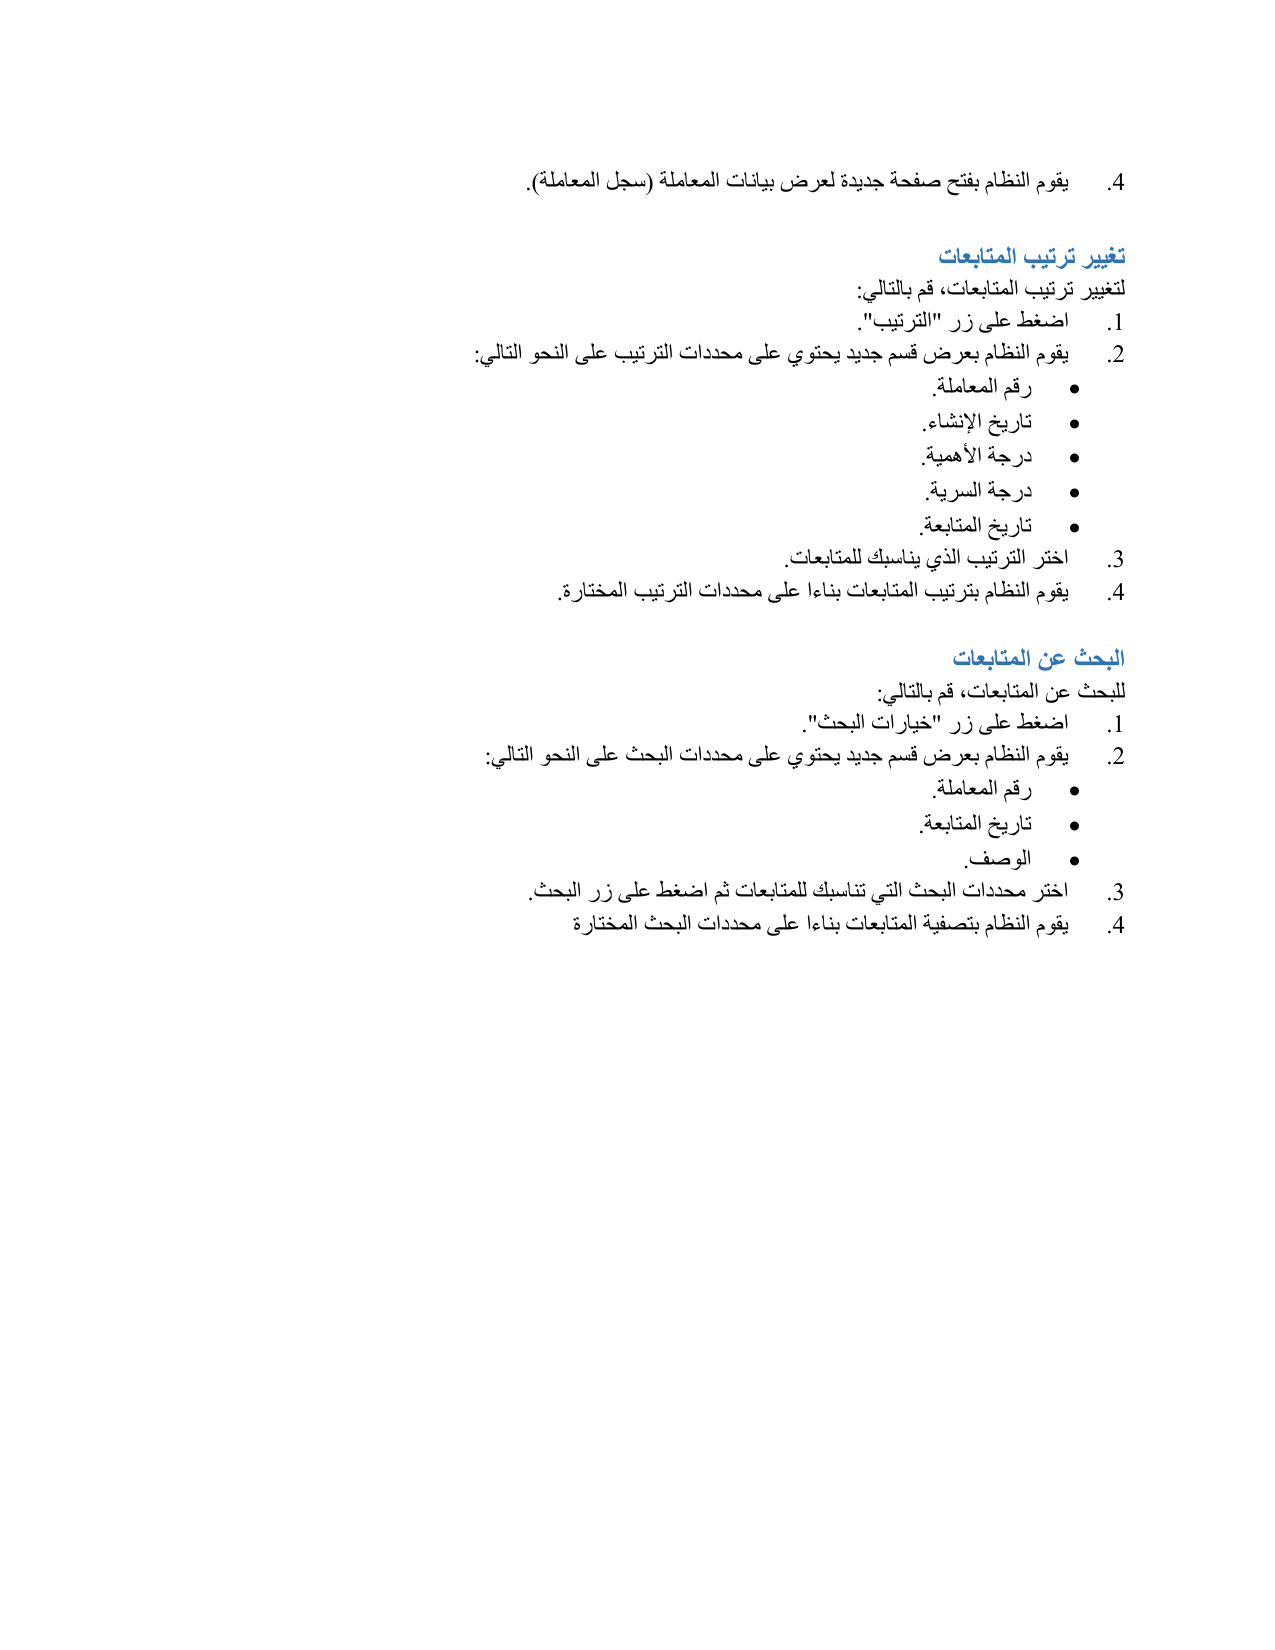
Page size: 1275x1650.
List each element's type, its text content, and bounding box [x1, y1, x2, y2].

list اختر الترتيب الذي يناسبك للمتابعات. [150, 544, 1106, 573]
list يقوم النظام بعرض قسم جديد يحتوي على محددات الترتيب على النحو التالي: [150, 339, 1106, 368]
list تاريخ الإنشاء. [150, 406, 1069, 437]
list اضغط على زر "خيارات البحث". [150, 709, 1106, 738]
subtitle تغيير ترتيب المتابعات [150, 242, 1125, 273]
list يقوم النظام بتصفية المتابعات بناءا على محددات البحث المختارة [150, 910, 1106, 939]
list تاريخ المتابعة. [150, 510, 1069, 540]
list يقوم النظام بعرض قسم جديد يحتوي على محددات البحث على النحو التالي: [150, 741, 1106, 770]
list تاريخ المتابعة. [150, 808, 1069, 839]
list رقم المعاملة. [150, 774, 1069, 804]
list اضغط على زر "الترتيب". [150, 307, 1106, 335]
list الوصف. [150, 843, 1069, 873]
list رقم المعاملة. [150, 371, 1069, 402]
list درجة الأهمية. [150, 441, 1069, 471]
subtitle البحث عن المتابعات [150, 644, 1125, 676]
list اختر محددات البحث التي تناسبك للمتابعات ثم اضغط على زر البحث. [150, 877, 1106, 906]
list درجة السرية. [150, 475, 1069, 506]
text لتغيير ترتيب المتابعات، قم بالتالي: [150, 276, 1125, 304]
text للبحث عن المتابعات، قم بالتالي: [150, 678, 1125, 707]
list يقوم النظام بترتيب المتابعات بناءا على محددات الترتيب المختارة. [150, 577, 1106, 606]
list يقوم النظام بفتح صفحة جديدة لعرض بيانات المعاملة (سجل المعاملة). [150, 167, 1106, 196]
